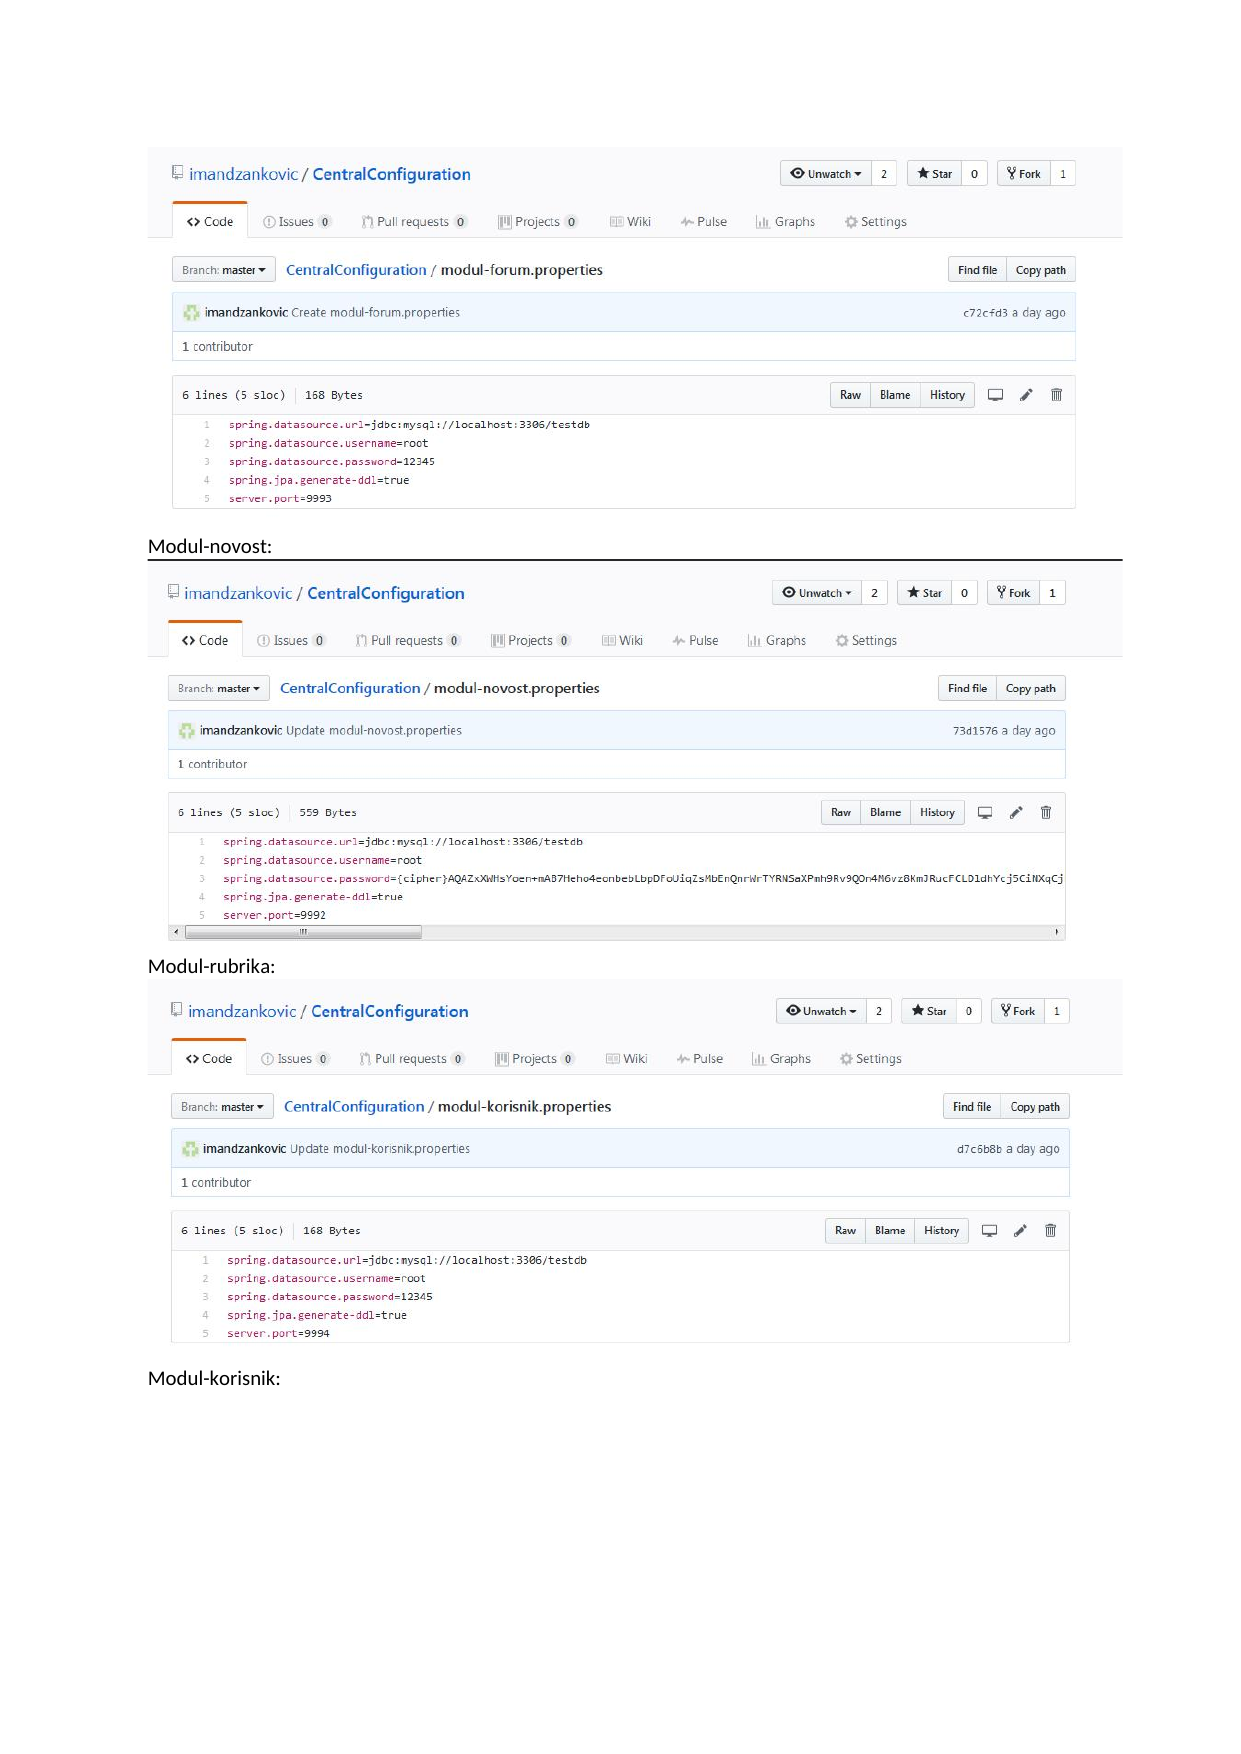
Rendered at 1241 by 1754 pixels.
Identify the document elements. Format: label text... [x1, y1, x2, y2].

picture [147, 147, 1123, 534]
picture [147, 559, 1123, 954]
text Modul-rubrika: [148, 954, 1093, 979]
text Modul-korisnik: [148, 1365, 1093, 1390]
text Modul-novost: [148, 534, 1093, 559]
picture [147, 979, 1123, 1365]
